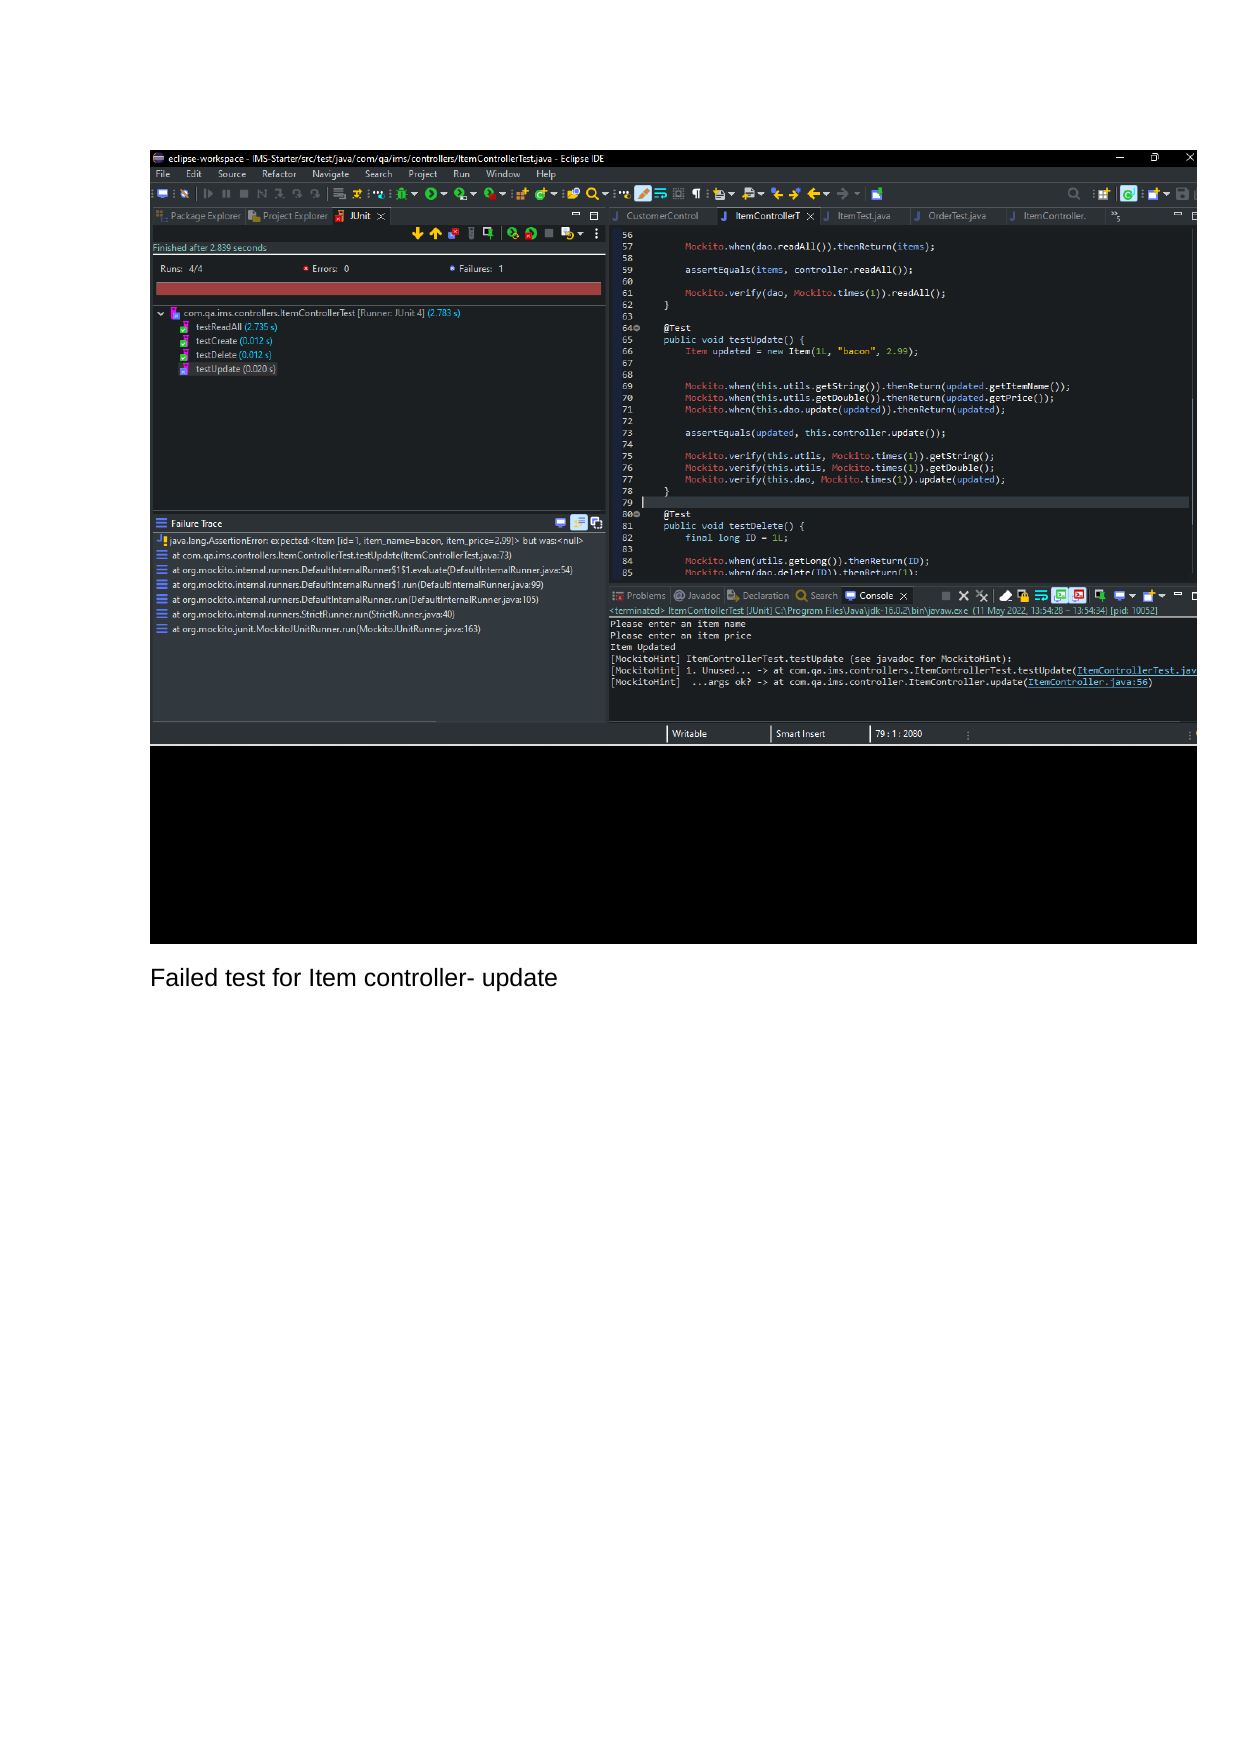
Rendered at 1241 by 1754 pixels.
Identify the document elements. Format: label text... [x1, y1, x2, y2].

text Failed test for Item controller- update [150, 963, 1090, 992]
picture [150, 150, 1197, 944]
